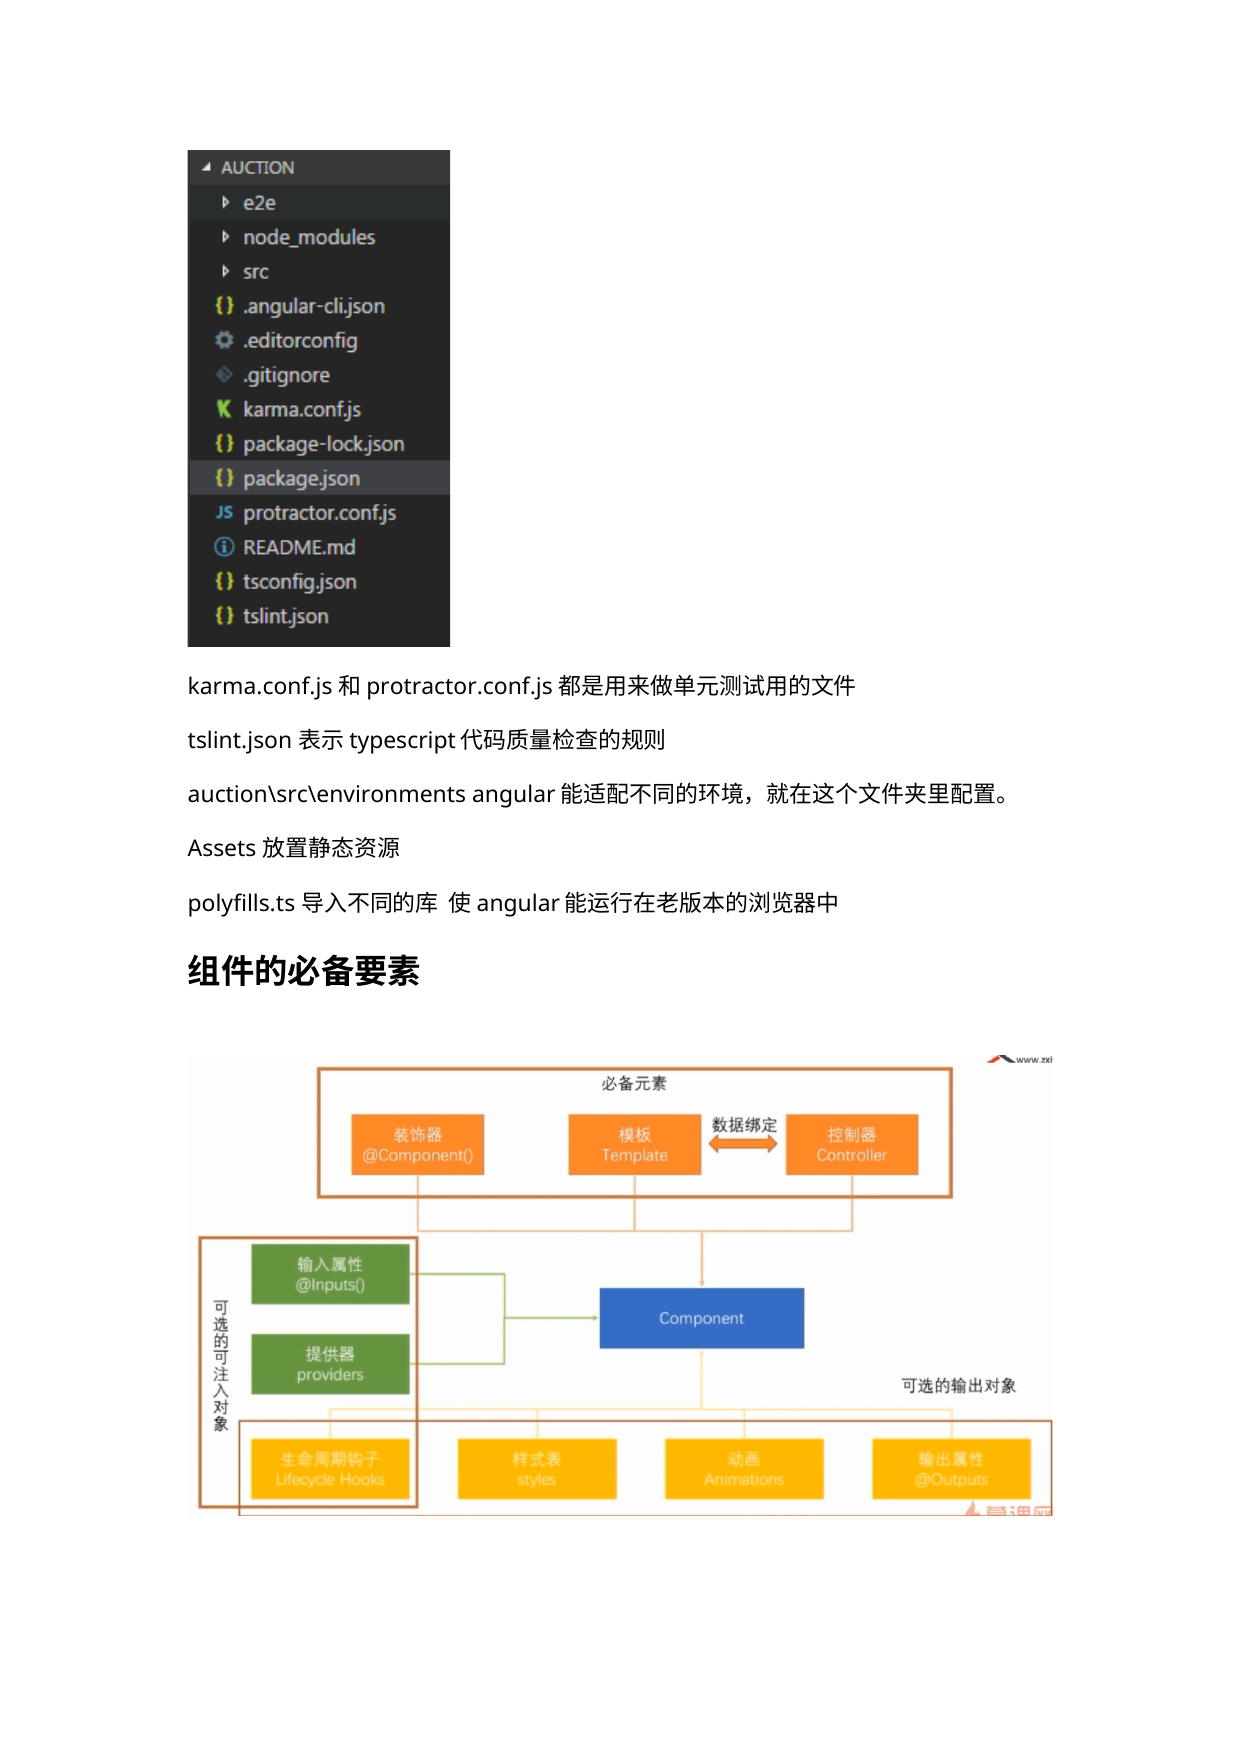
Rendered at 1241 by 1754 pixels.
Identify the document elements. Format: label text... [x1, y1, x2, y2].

text polyfills.ts 导入不同的库 使angular能运行在老版本的浏览器中 [187, 884, 1053, 918]
text Assets 放置静态资源 [187, 830, 1053, 863]
text karma.conf.js 和protractor.conf.js 都是用来做单元测试用的文件 [187, 668, 1053, 701]
text tslint.json 表示 typescript代码质量检查的规则 [187, 722, 1053, 755]
picture [187, 150, 451, 647]
text auction\src\environments angular能适配不同的环境，就在这个文件夹里配置。 [187, 776, 1053, 809]
subtitle 组件的必备要素 [187, 945, 1053, 993]
picture [187, 1055, 1053, 1516]
